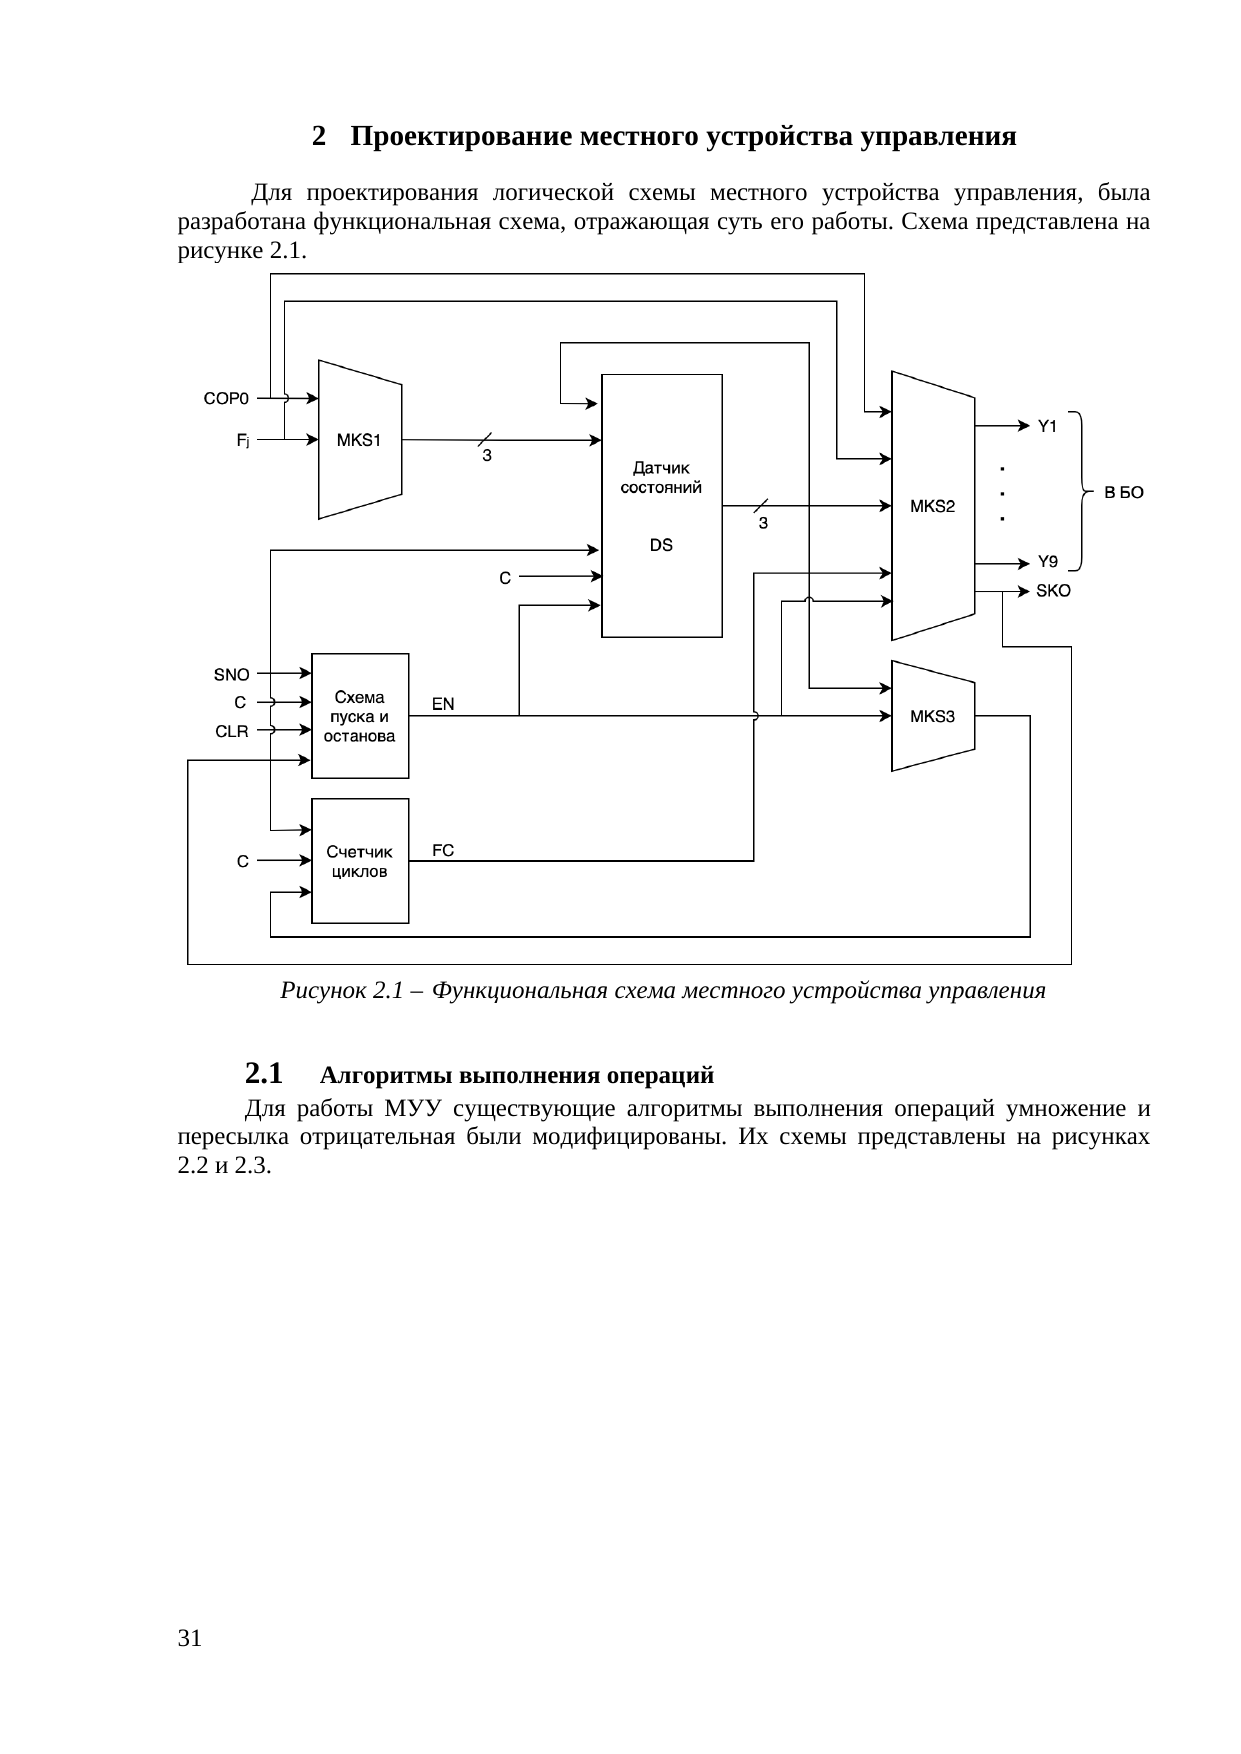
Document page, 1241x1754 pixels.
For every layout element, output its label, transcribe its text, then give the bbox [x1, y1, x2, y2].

subtitle Проектирование местного устройства управления [177, 118, 1152, 152]
picture [177, 263, 1152, 976]
text Для проектирования логической схемы местного устройства управления, была разработана функциональная схема, отражающая суть его работы. Схема представлена на рисунке 2.1. [177, 177, 1152, 263]
text Рисунок 2.1 – Функциональная схема местного устройства управления [177, 976, 1152, 1004]
text Для работы МУУ существующие алгоритмы выполнения операций умножение и пересылка отрицательная были модифицированы. Их схемы представлены на рисунках 2.2 и 2.3. [177, 1093, 1152, 1179]
subtitle Алгоритмы выполнения операций [244, 1054, 1152, 1090]
